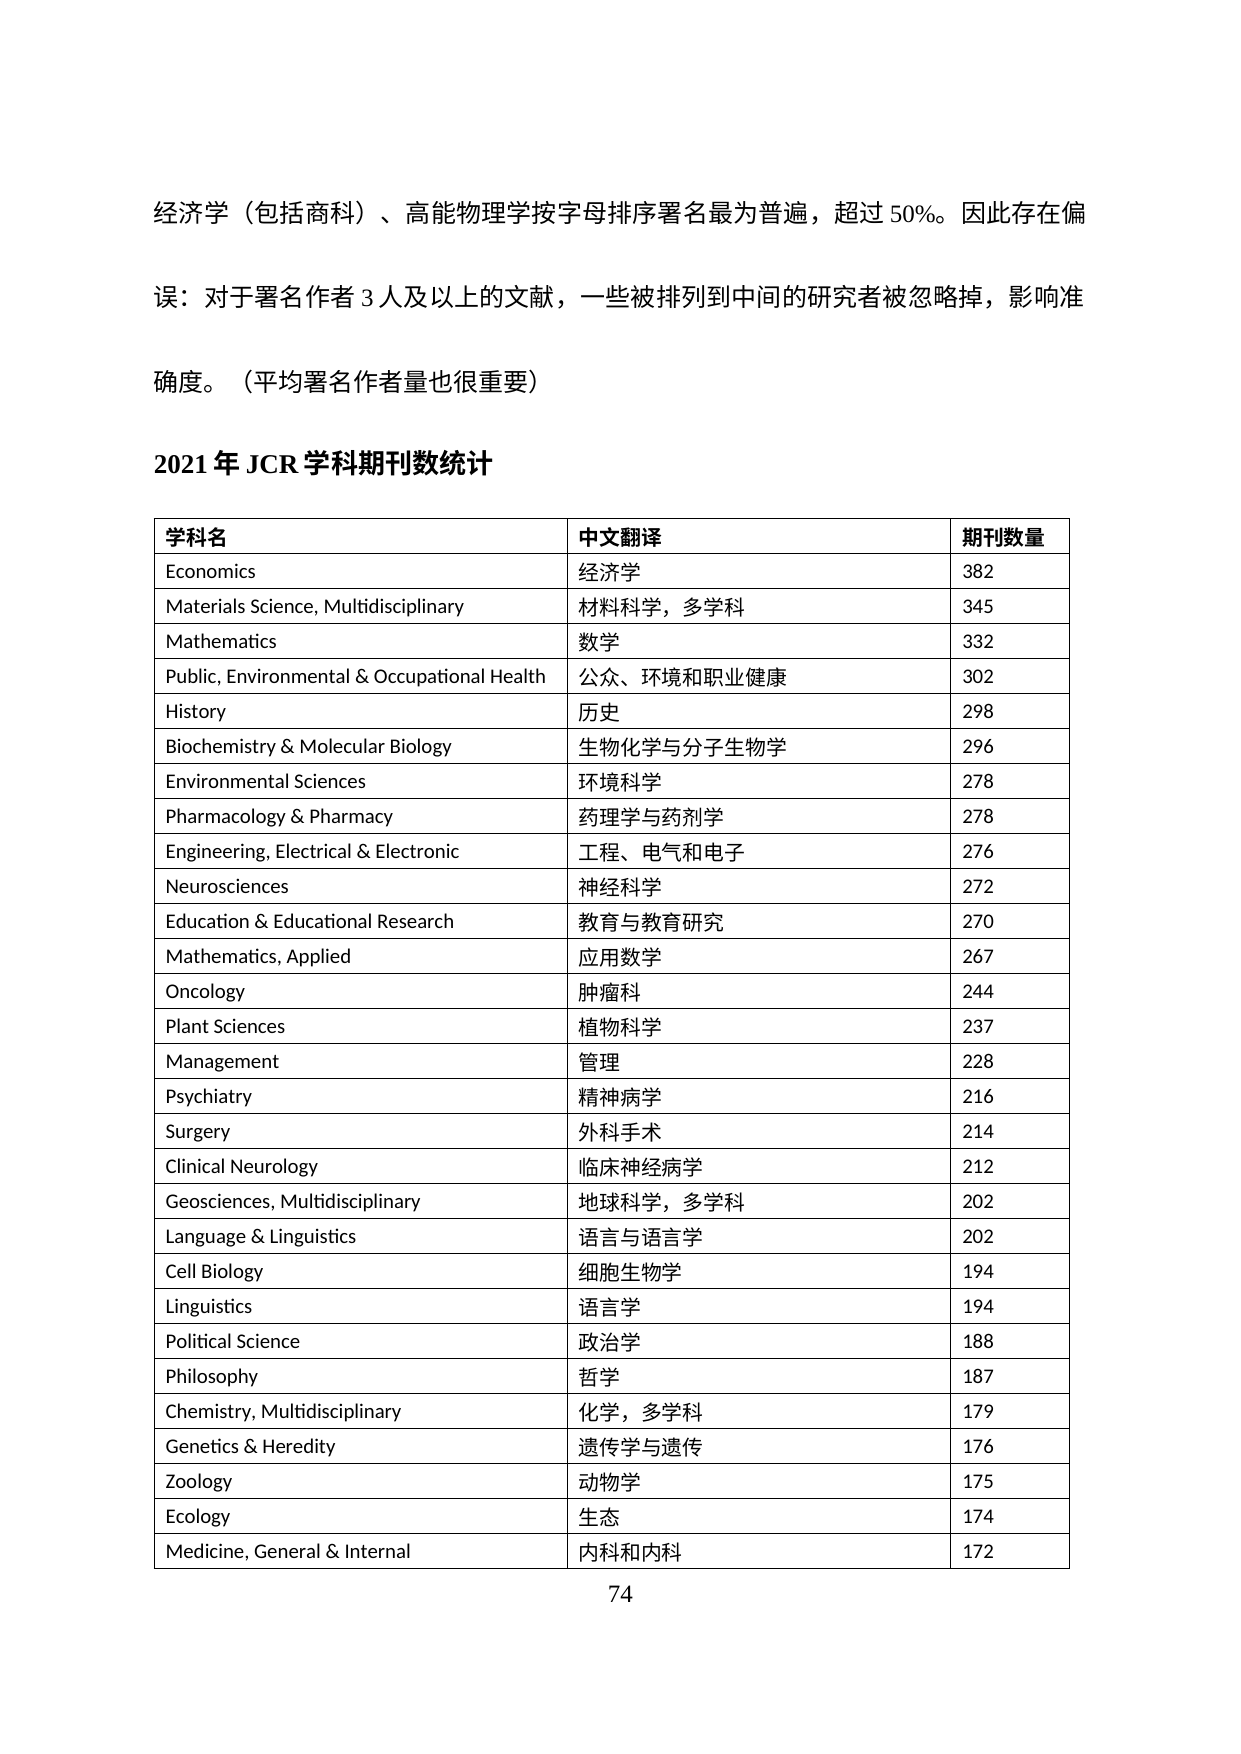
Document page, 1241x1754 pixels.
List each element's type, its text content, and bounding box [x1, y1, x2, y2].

table_cell Geosciences, Multidisciplinary [155, 1184, 567, 1218]
table_cell 212 [951, 1149, 1069, 1183]
table_cell 187 [951, 1359, 1069, 1393]
table_cell 272 [951, 869, 1069, 903]
table_cell 化学，多学科 [568, 1394, 950, 1428]
table_cell 应用数学 [568, 939, 950, 973]
subtitle 2021年JCR学科期刊数统计 [153, 428, 1087, 496]
table_cell Public, Environmental & Occupational Health [155, 659, 567, 693]
table_cell Surgery [155, 1114, 567, 1148]
table_cell 194 [951, 1289, 1069, 1323]
table_cell Neurosciences [155, 869, 567, 903]
table_cell 公众、环境和职业健康 [568, 659, 950, 693]
table_cell Plant Sciences [155, 1009, 567, 1043]
table_cell 经济学 [568, 554, 950, 588]
table_cell Philosophy [155, 1359, 567, 1393]
table_cell Materials Science, Multidisciplinary [155, 589, 567, 623]
table_cell Oncology [155, 974, 567, 1008]
table_cell 管理 [568, 1044, 950, 1078]
table_cell 332 [951, 624, 1069, 658]
table_cell 数学 [568, 624, 950, 658]
table_cell 环境科学 [568, 764, 950, 798]
table_cell 188 [951, 1324, 1069, 1358]
table_cell 动物学 [568, 1464, 950, 1498]
table_cell 细胞生物学 [568, 1254, 950, 1288]
table_cell 214 [951, 1114, 1069, 1148]
table_cell 202 [951, 1184, 1069, 1218]
table_cell 历史 [568, 694, 950, 728]
table_cell Linguistics [155, 1289, 567, 1323]
table_cell 政治学 [568, 1324, 950, 1358]
table_cell 237 [951, 1009, 1069, 1043]
table_cell 语言学 [568, 1289, 950, 1323]
table_cell 194 [951, 1254, 1069, 1288]
table_cell 174 [951, 1499, 1069, 1533]
table_cell 179 [951, 1394, 1069, 1428]
table_cell Education & Educational Research [155, 904, 567, 938]
table_cell Psychiatry [155, 1079, 567, 1113]
table_cell 216 [951, 1079, 1069, 1113]
table_cell 270 [951, 904, 1069, 938]
table_cell Mathematics, Applied [155, 939, 567, 973]
table_cell Biochemistry & Molecular Biology [155, 729, 567, 763]
table_cell 精神病学 [568, 1079, 950, 1113]
table_cell 植物科学 [568, 1009, 950, 1043]
table_cell 382 [951, 554, 1069, 588]
table_header 学科名 [155, 519, 567, 553]
table_cell Economics [155, 554, 567, 588]
table_cell Ecology [155, 1499, 567, 1533]
table_cell Environmental Sciences [155, 764, 567, 798]
table_cell 296 [951, 729, 1069, 763]
table_cell Mathematics [155, 624, 567, 658]
table_cell 生物化学与分子生物学 [568, 729, 950, 763]
table_cell 202 [951, 1219, 1069, 1253]
table_cell 材料科学，多学科 [568, 589, 950, 623]
table_header 期刊数量 [951, 519, 1069, 553]
table_cell 302 [951, 659, 1069, 693]
table_cell 298 [951, 694, 1069, 728]
table_cell History [155, 694, 567, 728]
table_cell 267 [951, 939, 1069, 973]
table_cell 肿瘤科 [568, 974, 950, 1008]
table_cell Chemistry, Multidisciplinary [155, 1394, 567, 1428]
table_cell 278 [951, 764, 1069, 798]
table_cell 遗传学与遗传 [568, 1429, 950, 1463]
table_cell Language & Linguistics [155, 1219, 567, 1253]
table_cell 228 [951, 1044, 1069, 1078]
table_cell Engineering, Electrical & Electronic [155, 834, 567, 868]
table_cell 教育与教育研究 [568, 904, 950, 938]
table_cell Cell Biology [155, 1254, 567, 1288]
table_cell Medicine, General & Internal [155, 1534, 567, 1568]
table_cell 地球科学，多学科 [568, 1184, 950, 1218]
table_cell 175 [951, 1464, 1069, 1498]
table_cell Management [155, 1044, 567, 1078]
table_cell 哲学 [568, 1359, 950, 1393]
table_cell 244 [951, 974, 1069, 1008]
table_cell 药理学与药剂学 [568, 799, 950, 833]
table_cell Zoology [155, 1464, 567, 1498]
table_cell 276 [951, 834, 1069, 868]
table_cell 工程、电气和电子 [568, 834, 950, 868]
table_cell 神经科学 [568, 869, 950, 903]
table_cell Political Science [155, 1324, 567, 1358]
table_cell 172 [951, 1534, 1069, 1568]
table_cell 176 [951, 1429, 1069, 1463]
table_cell Genetics & Heredity [155, 1429, 567, 1463]
table_cell Clinical Neurology [155, 1149, 567, 1183]
table_header 中文翻译 [568, 519, 950, 553]
table_cell 外科手术 [568, 1114, 950, 1148]
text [153, 177, 1087, 415]
table_cell 345 [951, 589, 1069, 623]
table_cell 内科和内科 [568, 1534, 950, 1568]
table_cell 278 [951, 799, 1069, 833]
table_cell Pharmacology & Pharmacy [155, 799, 567, 833]
table_cell 临床神经病学 [568, 1149, 950, 1183]
table_cell 语言与语言学 [568, 1219, 950, 1253]
table_cell 生态 [568, 1499, 950, 1533]
